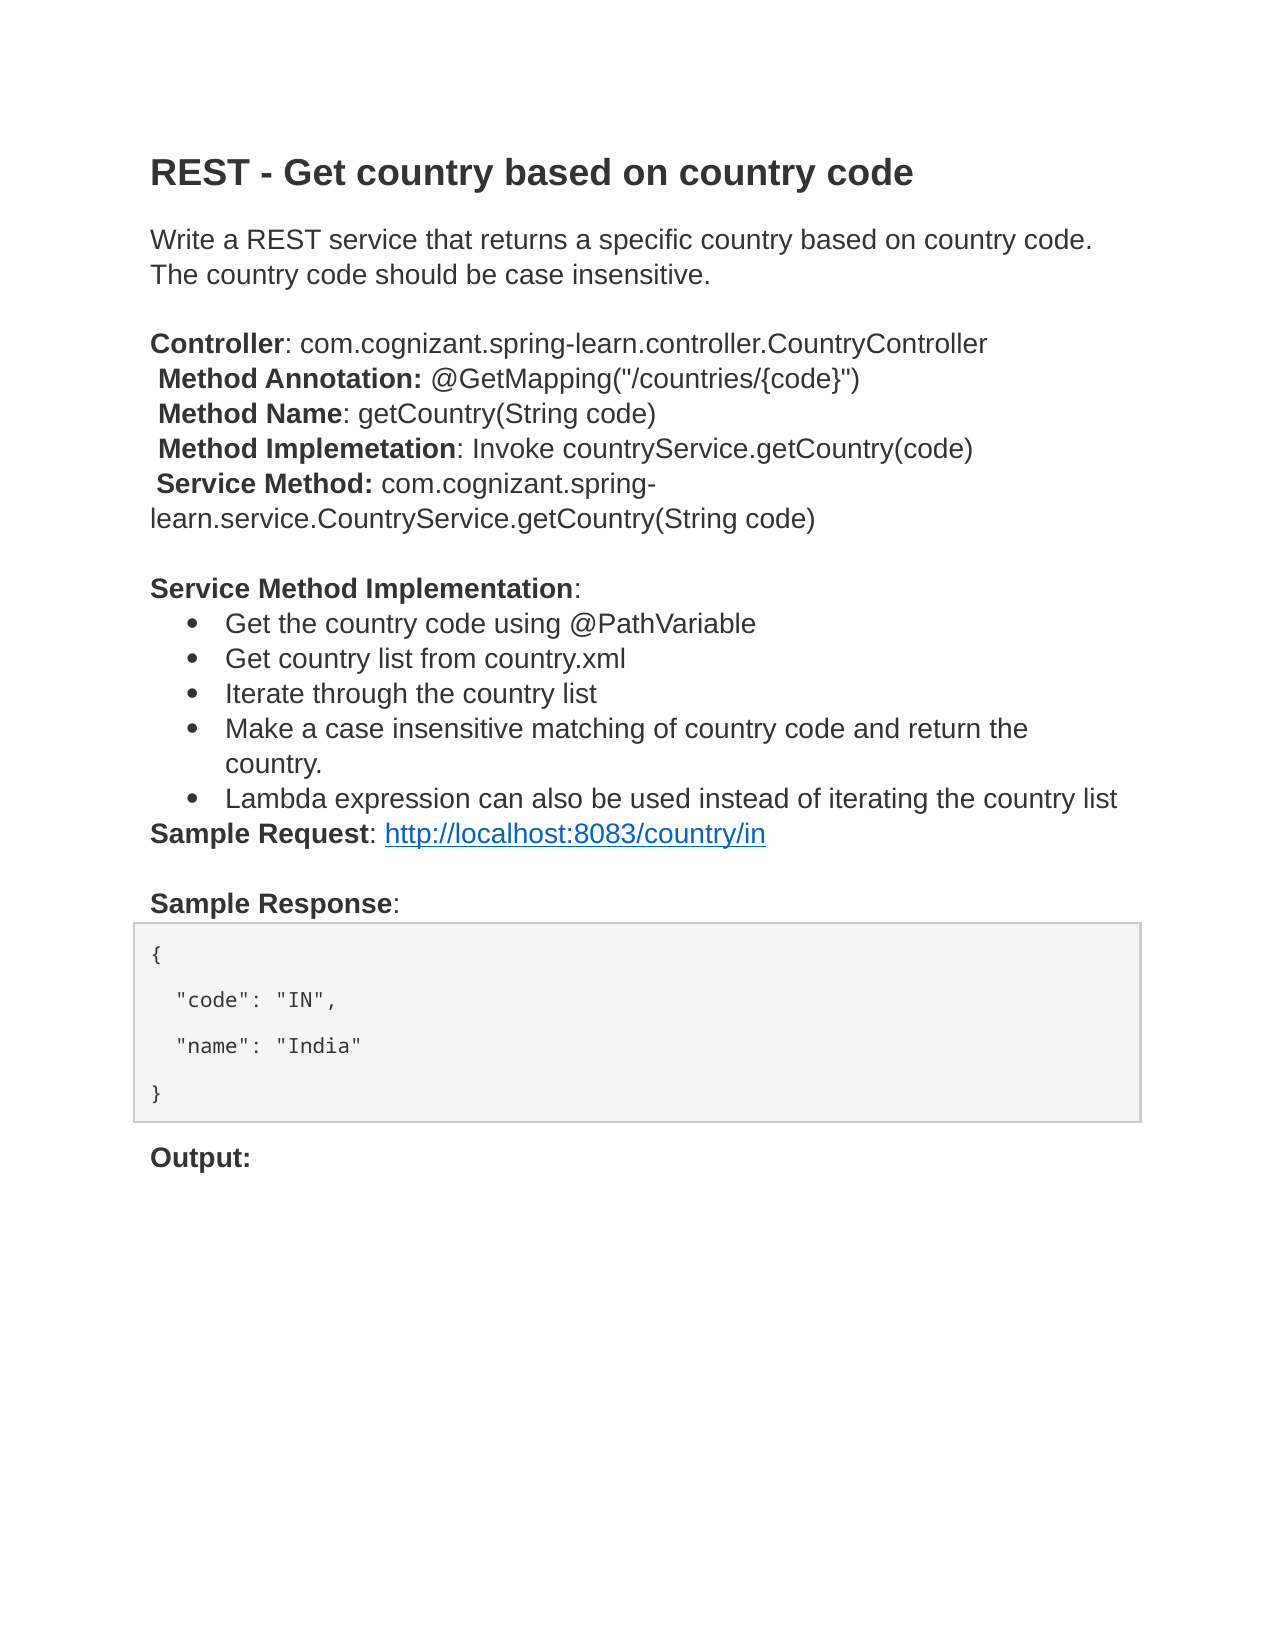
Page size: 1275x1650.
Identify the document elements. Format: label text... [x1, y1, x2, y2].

text } [135, 1061, 1139, 1121]
list Iterate through the country list [187, 677, 1125, 710]
text Sample Request: http://localhost:8083/country/in Sample Response: [150, 817, 1125, 920]
list Make a case insensitive matching of country code and return the country. [187, 712, 1125, 780]
text Output: [150, 1141, 1125, 1173]
text "name": "India" [135, 1015, 1139, 1060]
text { [135, 924, 1139, 967]
text REST - Get country based on country code Write a REST service that returns a specific country based on country code. The country code should be case insensitive. Controller: com.cognizant.spring-learn.controller.CountryController Method Annotation: @GetMapping("/countries/{code}") Method Name: getCountry(String code) Method Implemetation: Invoke countryService.getCountry(code) Service Method: com.cognizant.spring-learn.service.CountryService.getCountry(String code) Service Method Implementation: [150, 150, 1125, 604]
text "code": "IN", [135, 968, 1139, 1013]
list Get country list from country.xml [187, 642, 1125, 674]
list Get the country code using @PathVariable [187, 607, 1125, 639]
list Lambda expression can also be used instead of iterating the country list [187, 782, 1125, 815]
